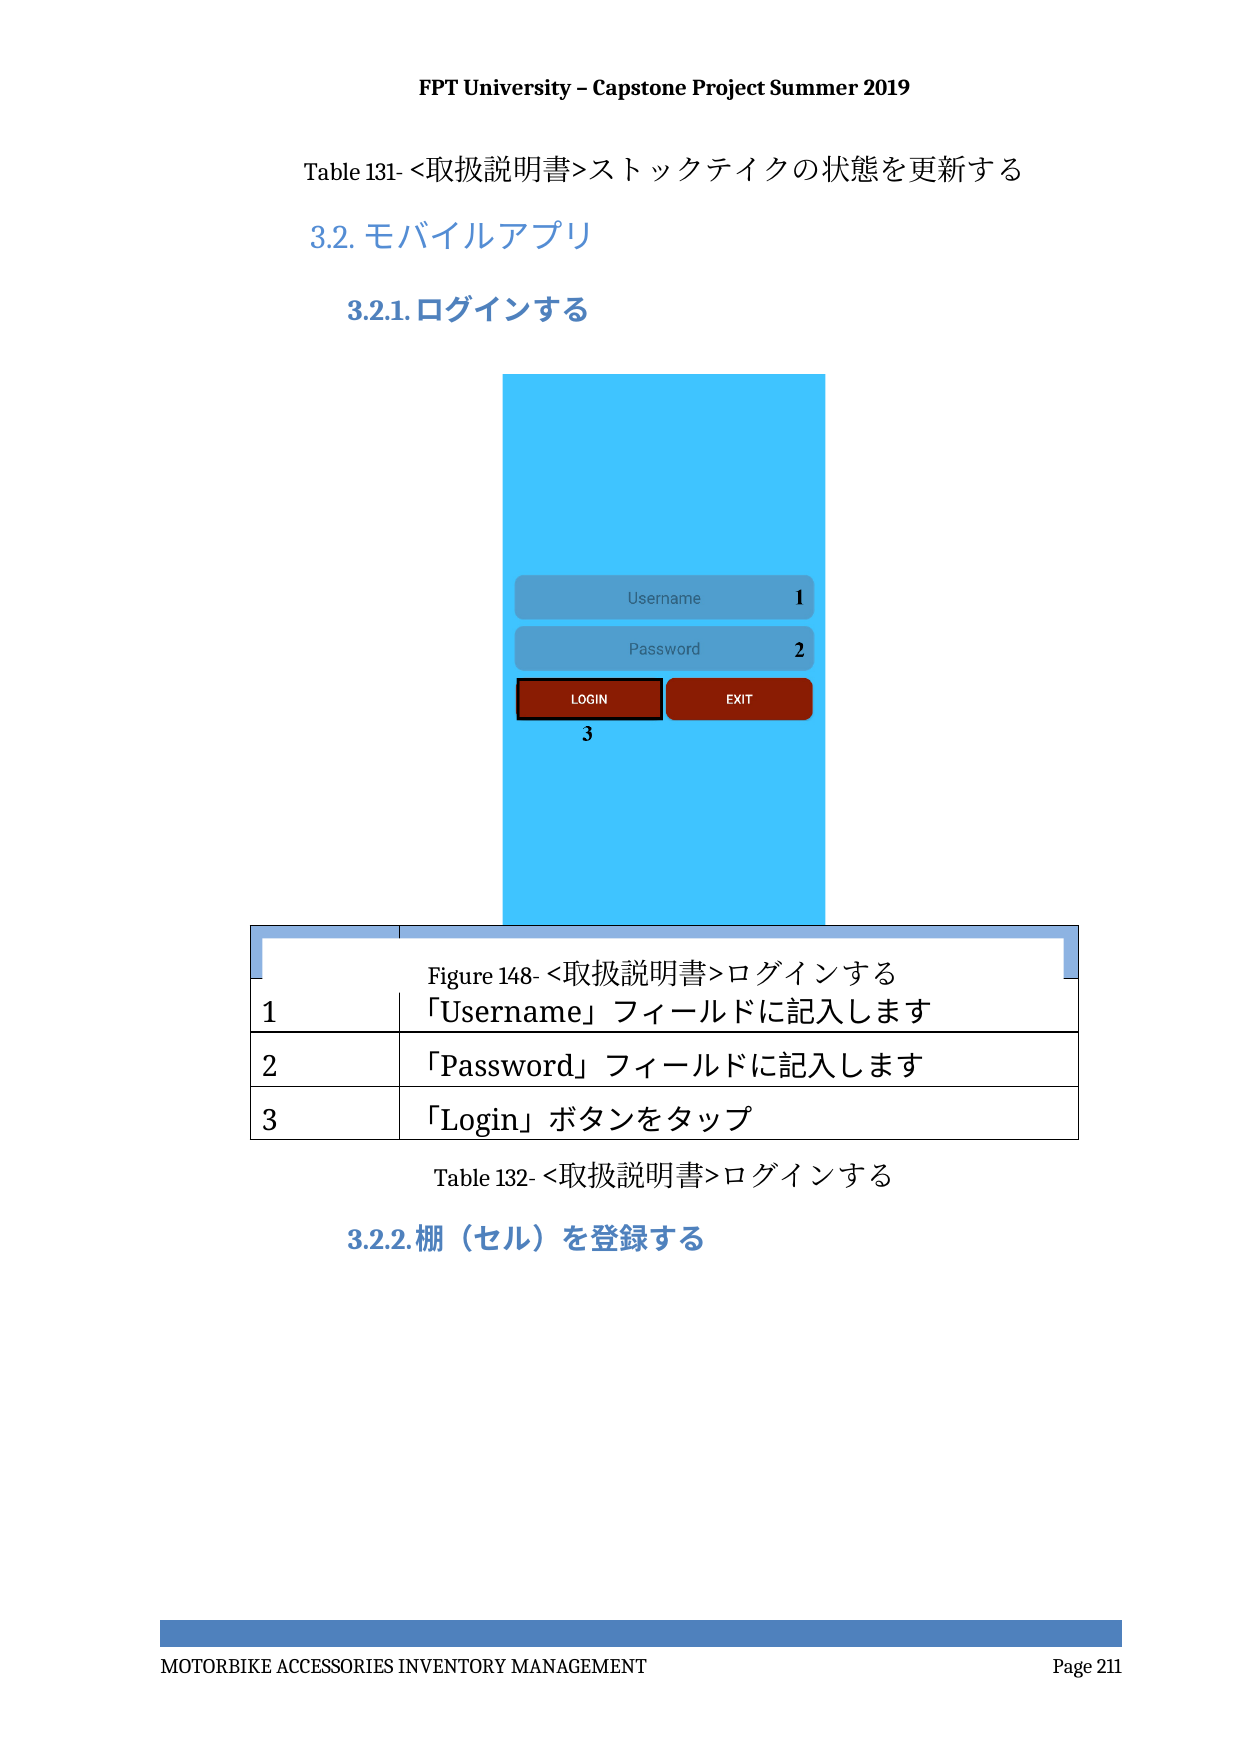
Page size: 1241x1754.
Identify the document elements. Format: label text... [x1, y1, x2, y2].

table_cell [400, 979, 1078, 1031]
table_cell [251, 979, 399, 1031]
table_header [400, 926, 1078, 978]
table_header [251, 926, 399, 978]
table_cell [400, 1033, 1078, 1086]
subtitle ログインする [348, 286, 1122, 328]
picture [502, 374, 826, 925]
text Table 232- <取扱説明書>ログインする [207, 1152, 1122, 1194]
text Table 231- <取扱説明書>ストックテイクの状態を更新する [207, 147, 1122, 189]
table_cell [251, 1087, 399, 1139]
subtitle モバイルアプリ [310, 210, 1122, 258]
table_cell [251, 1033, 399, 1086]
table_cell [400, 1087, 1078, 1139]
subtitle 棚（セル）を登録する [348, 1215, 1122, 1258]
